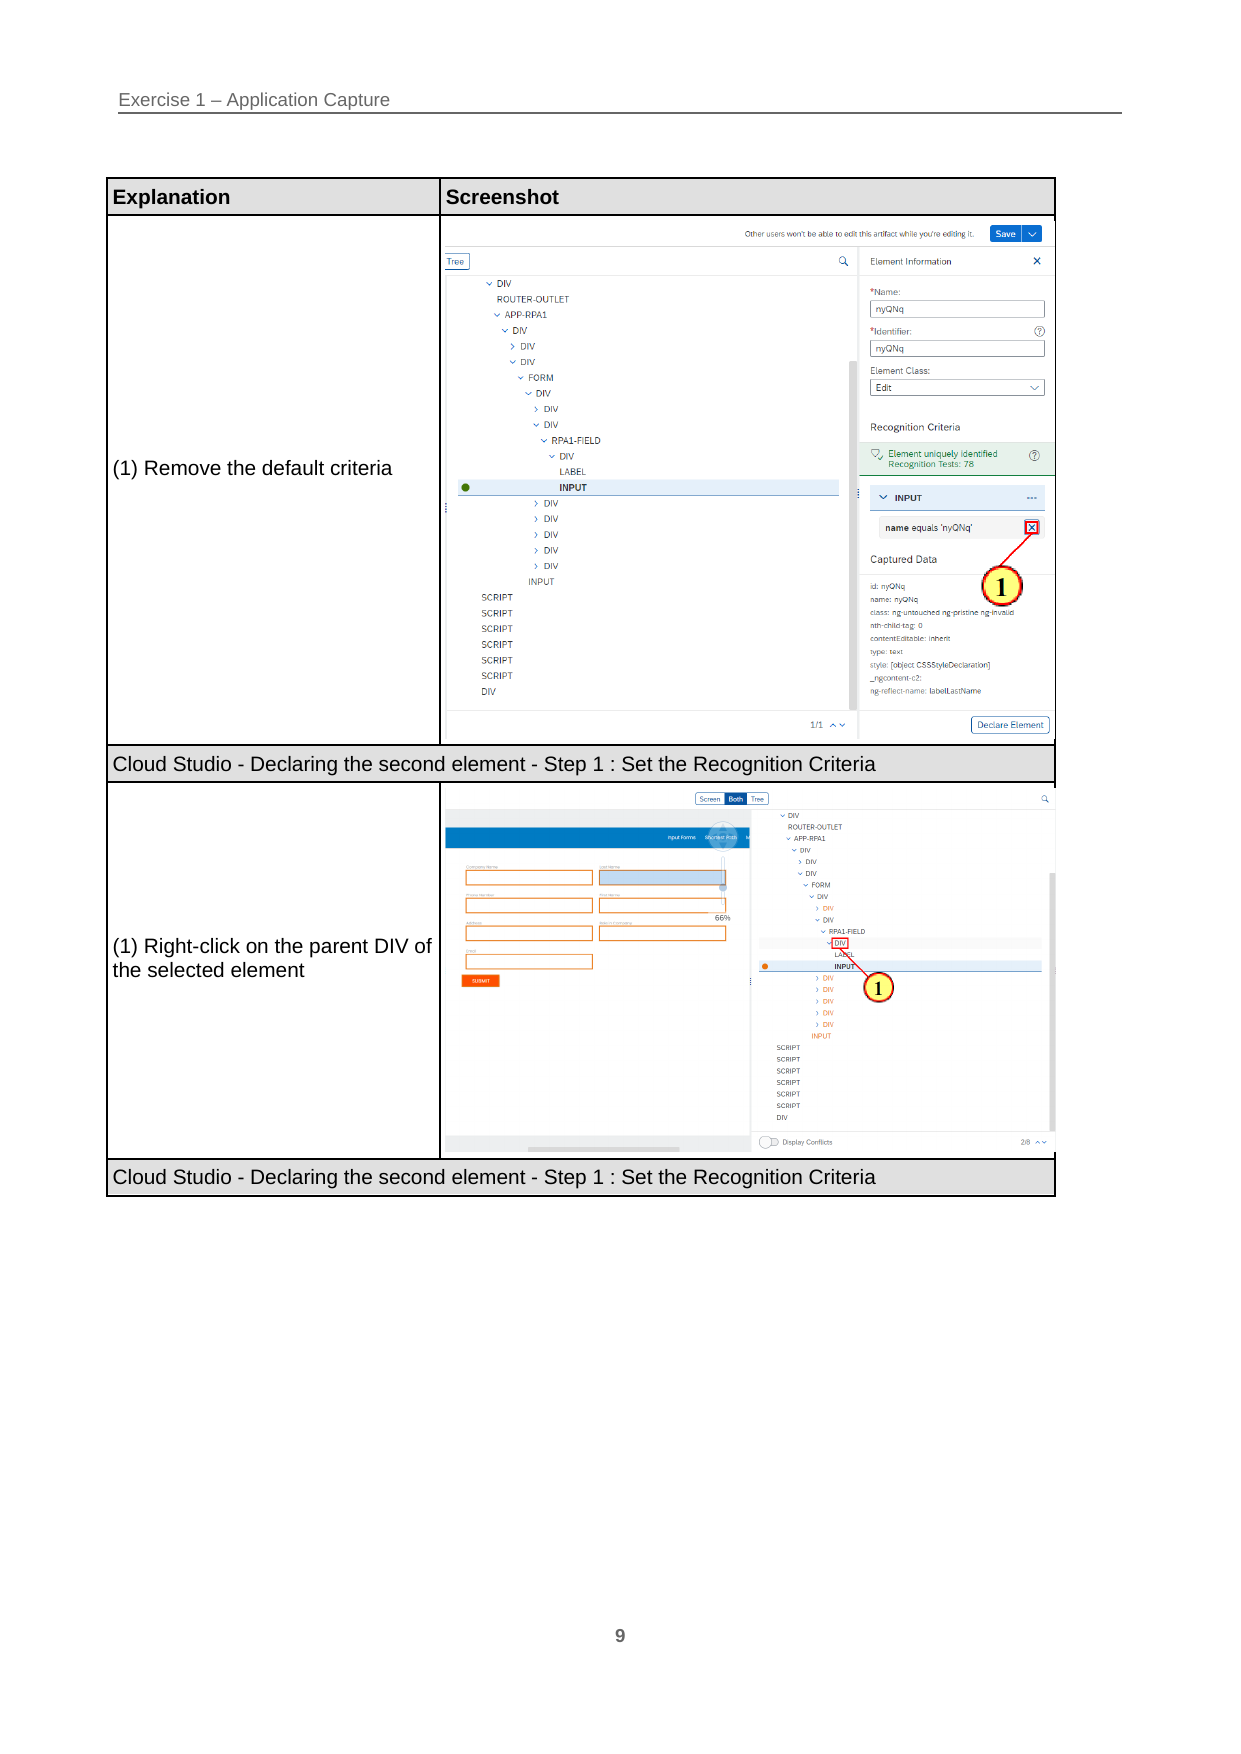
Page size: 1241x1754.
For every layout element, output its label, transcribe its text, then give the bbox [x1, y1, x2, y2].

picture [445, 221, 1055, 739]
table_cell Cloud Studio - Declaring the second element - Step 1 : Set the Recognition Criteria [108, 746, 1054, 781]
table_cell Cloud Studio - Declaring the second element - Step 1 : Set the Recognition Criteria [108, 1160, 1054, 1194]
table_header Screenshot [441, 179, 1054, 214]
table_cell [441, 783, 1054, 1157]
table_cell [441, 216, 1054, 744]
table_header Explanation [108, 179, 439, 214]
table_cell (1) Remove the default criteria [108, 216, 439, 744]
picture [445, 788, 1056, 1152]
table_cell (1) Right-click on the parent DIV of the selected element [108, 783, 439, 1157]
